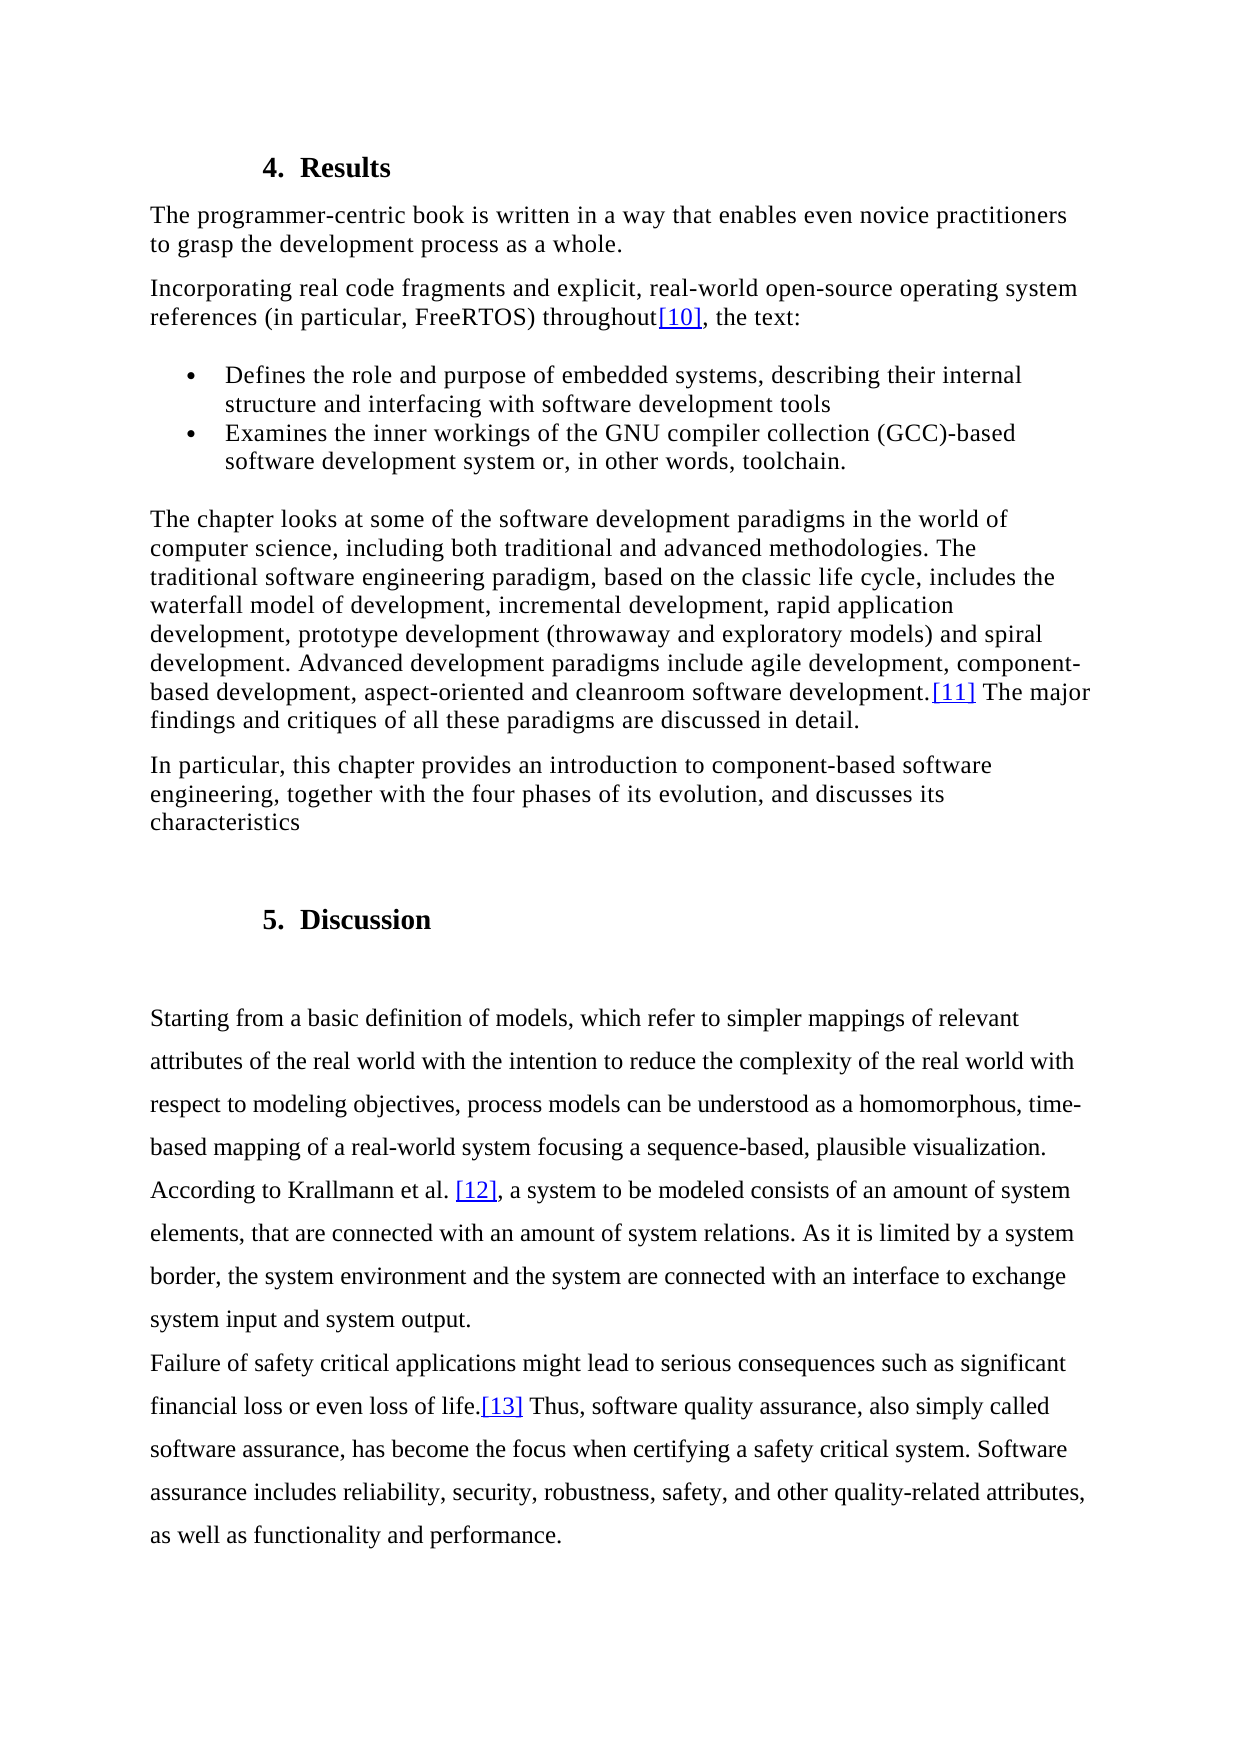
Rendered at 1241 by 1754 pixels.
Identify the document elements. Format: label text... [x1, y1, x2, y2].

text Incorporating real code fragments and explicit, real-world open-source operating system references (in particular, FreeRTOS) throughout[10], the text: [150, 273, 1090, 331]
list Defines the role and purpose of embedded systems, describing their internal structure and interfacing with software development tools [187, 360, 1090, 418]
list Results [262, 150, 1090, 183]
text Failure of safety critical applications might lead to serious consequences such as significant financial loss or even loss of life.[13] Thus, software quality assurance, also simply called software assurance, has become the focus when certifying a safety critical system. Software assurance includes reliability, security, robustness, safety, and other quality-related attributes, as well as functionality and performance. [150, 1348, 1090, 1549]
text The programmer-centric book is written in a way that enables even novice practitioners to grasp the development process as a whole. [150, 200, 1090, 258]
text The chapter looks at some of the software development paradigms in the world of computer science, including both traditional and advanced methodologies. The traditional software engineering paradigm, based on the classic life cycle, includes the waterfall model of development, incremental development, rapid application development, prototype development (throwaway and exploratory models) and spiral development. Advanced development paradigms include agile development, component-based development, aspect-oriented and cleanroom software development.[11] The major findings and critiques of all these paradigms are discussed in detail. [150, 504, 1090, 734]
list Discussion [262, 902, 1090, 936]
text In particular, this chapter provides an introduction to component-based software engineering, together with the four phases of its evolution, and discusses its characteristics [150, 750, 1090, 836]
text Starting from a basic definition of models, which refer to simpler mappings of relevant attributes of the real world with the intention to reduce the complexity of the real world with respect to modeling objectives, process models can be understood as a homomorphous, time-based mapping of a real-world system focusing a sequence-based, plausible visualization. According to Krallmann et al. [12], a system to be modeled consists of an amount of system elements, that are connected with an amount of system relations. As it is limited by a system border, the system environment and the system are connected with an interface to exchange system input and system output. [150, 1003, 1090, 1333]
list Examines the inner workings of the GNU compiler collection (GCC)-based software development system or, in other words, toolchain. [187, 418, 1090, 475]
